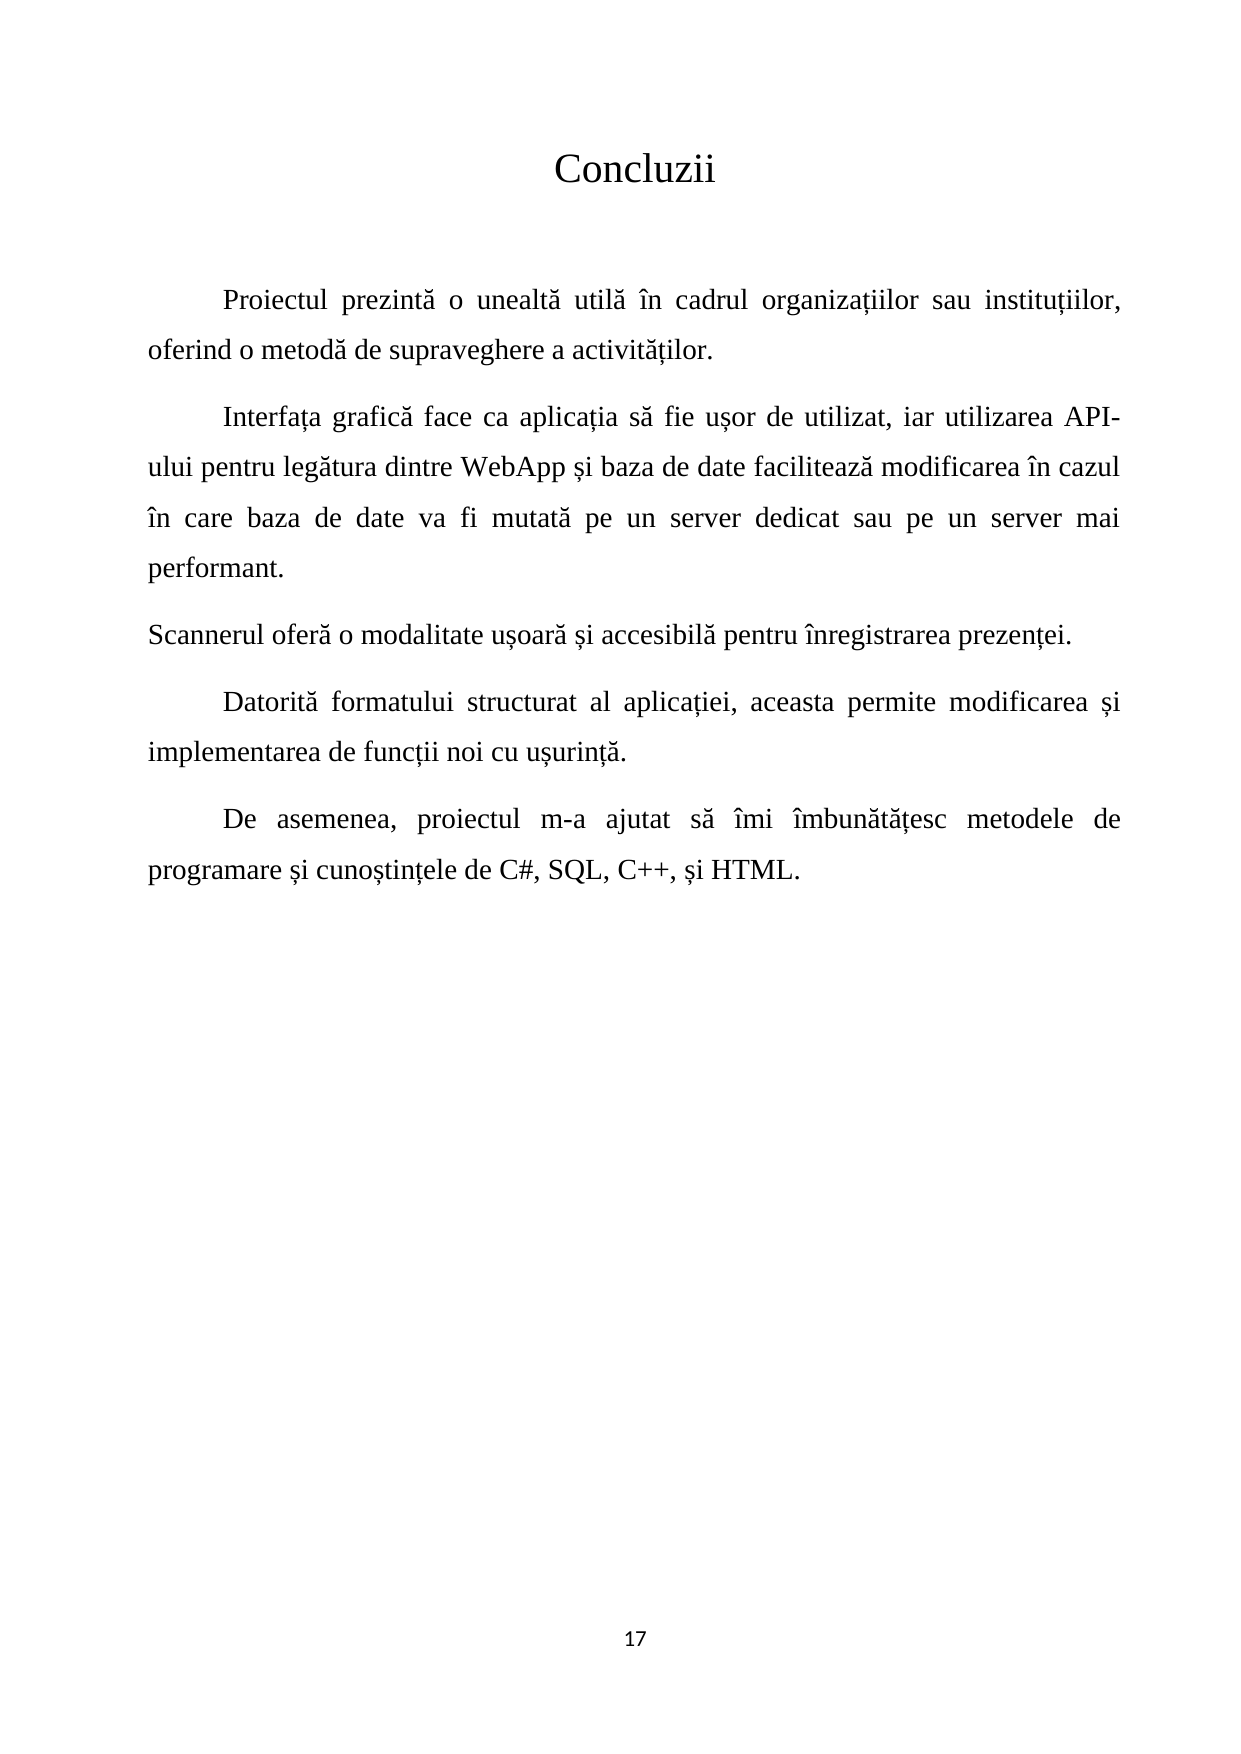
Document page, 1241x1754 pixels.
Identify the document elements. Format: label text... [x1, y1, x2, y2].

text Scannerul oferă o modalitate ușoară și accesibilă pentru înregistrarea prezenței. [148, 617, 1122, 651]
text Interfața grafică face ca aplicația să fie ușor de utilizat, iar utilizarea API-ului pentru legătura dintre WebApp și baza de date facilitează modificarea în cazul în care baza de date va fi mutată pe un server dedicat sau pe un server mai performant. [148, 399, 1122, 584]
text Proiectul prezintă o unealtă utilă în cadrul organizațiilor sau instituțiilor, oferind o metodă de supraveghere a activităților. [148, 282, 1122, 366]
text Datorită formatului structurat al aplicației, aceasta permite modificarea și implementarea de funcții noi cu ușurință. [148, 684, 1122, 768]
text De asemenea, proiectul m-a ajutat să îmi îmbunătățesc metodele de programare și cunoștințele de C#, SQL, C++, și HTML. [148, 801, 1122, 885]
subtitle Concluzii [148, 143, 1122, 191]
